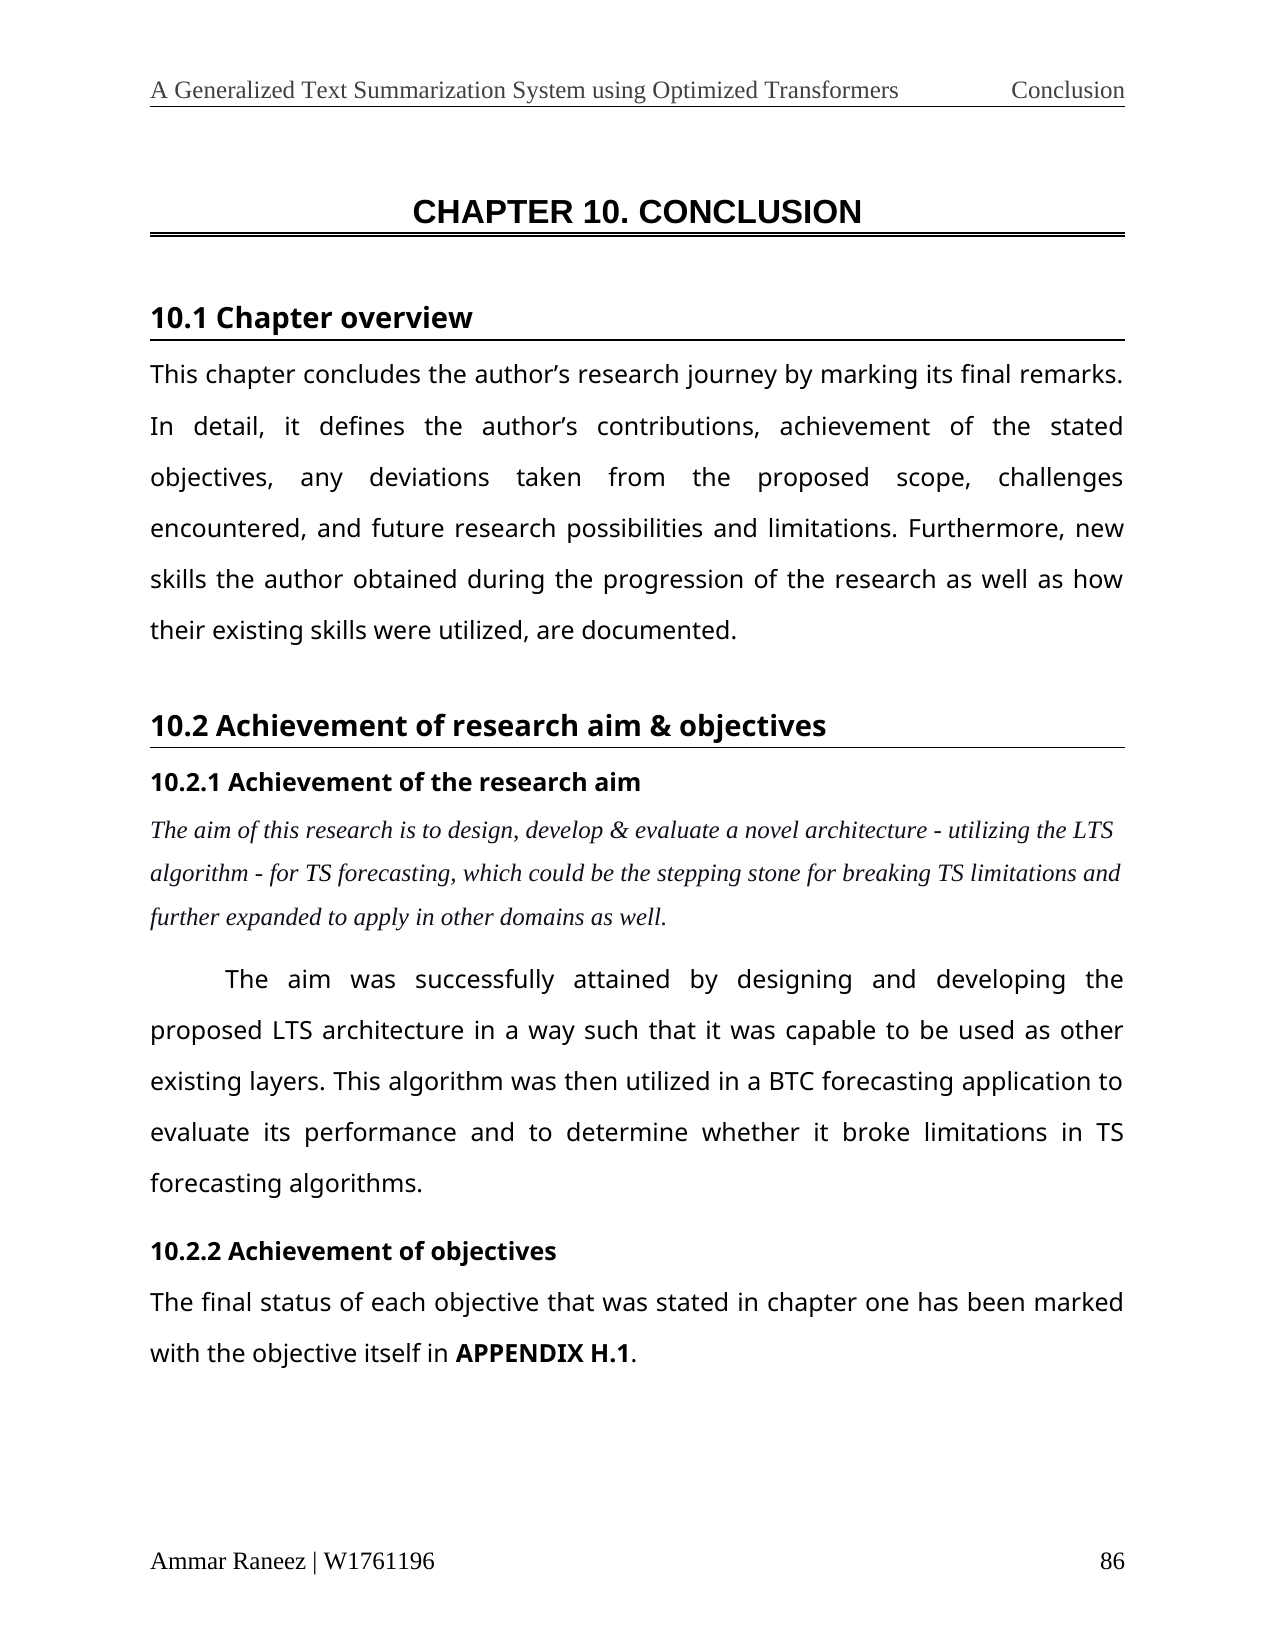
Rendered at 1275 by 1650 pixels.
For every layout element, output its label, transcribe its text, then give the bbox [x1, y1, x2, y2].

subtitle 10.2.1 Achievement of the research aim [150, 764, 1125, 798]
text The aim of this research is to design, develop & evaluate a novel architecture - utilizing the LTS algorithm - for TS forecasting, which could be the stepping stone for breaking TS limitations and further expanded to apply in other domains as well. [150, 815, 1125, 930]
subtitle 10.1 Chapter overview [150, 298, 1125, 339]
subtitle 10.2 Achievement of research aim & objectives [150, 705, 1125, 747]
text The final status of each objective that was stated in chapter one has been marked with the objective itself in APPENDIX H.1. [150, 1284, 1125, 1369]
text The aim was successfully attained by designing and developing the proposed LTS architecture in a way such that it was capable to be used as other existing layers. This algorithm was then utilized in a BTC forecasting application to evaluate its performance and to determine whether it broke limitations in TS forecasting algorithms. [150, 961, 1125, 1200]
text This chapter concludes the author’s research journey by marking its final remarks. In detail, it defines the author’s contributions, achievement of the stated objectives, any deviations taken from the proposed scope, challenges encountered, and future research possibilities and limitations. Furthermore, new skills the author obtained during the progression of the research as well as how their existing skills were utilized, are documented. [150, 357, 1125, 646]
subtitle 10.2.2 Achievement of objectives [150, 1233, 1125, 1267]
subtitle CHAPTER 10. CONCLUSION [150, 192, 1125, 232]
